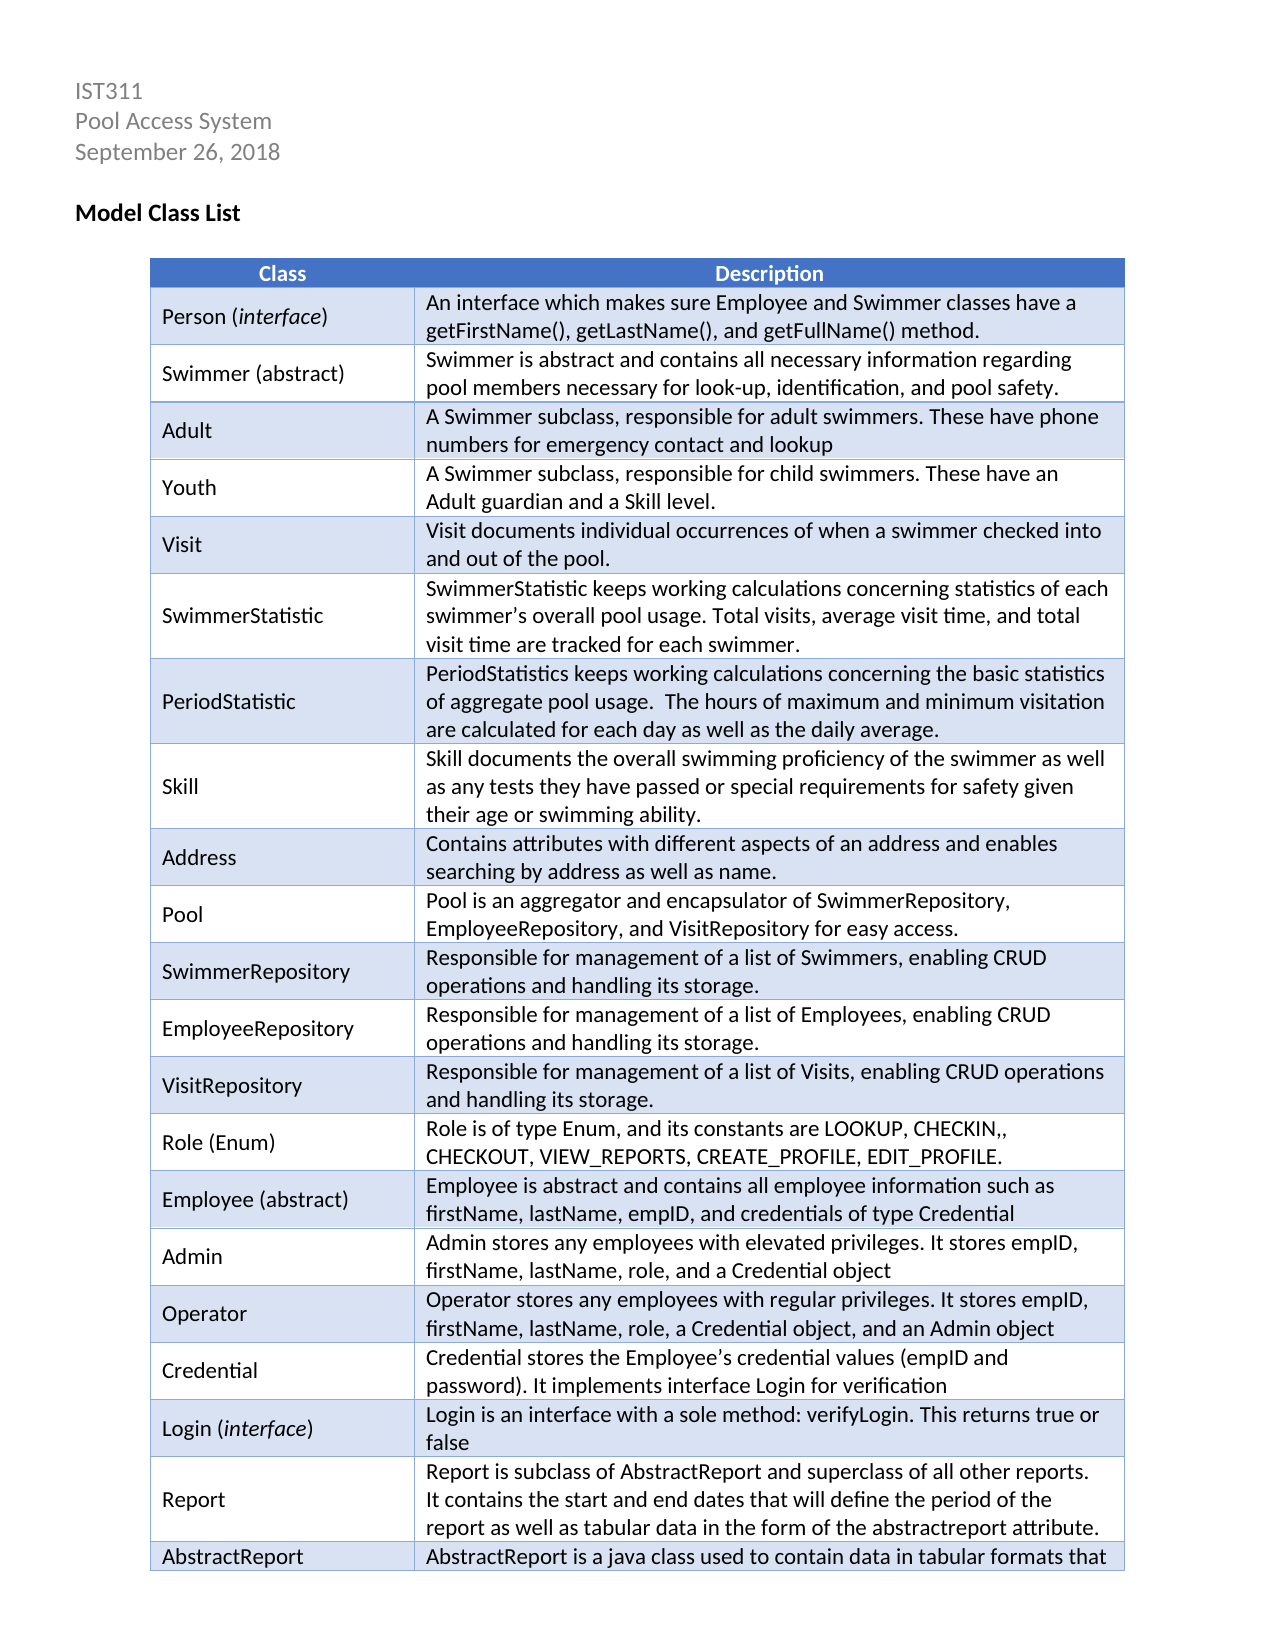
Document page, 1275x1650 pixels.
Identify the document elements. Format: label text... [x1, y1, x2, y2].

table_cell VisitRepository [151, 1057, 414, 1113]
table_cell Admin [151, 1229, 414, 1284]
table_cell Swimmer is abstract and contains all necessary information regarding pool members necessary for look-up, identification, and pool safety. [415, 345, 1124, 401]
table_cell Credential stores the Employee’s credential values (empID and password). It implements interface Login for verification [415, 1343, 1124, 1399]
table_cell Role (Enum) [151, 1114, 414, 1170]
table_cell Login (interface) [151, 1400, 414, 1456]
table_cell Youth [151, 460, 414, 516]
table_cell Person (interface) [151, 288, 414, 344]
table_cell Skill [151, 744, 414, 828]
table_cell An interface which makes sure Employee and Swimmer classes have a getFirstName(), getLastName(), and getFullName() method. [415, 288, 1124, 344]
table_cell A Swimmer subclass, responsible for adult swimmers. These have phone numbers for emergency contact and lookup [415, 403, 1124, 458]
table_cell Responsible for management of a list of Visits, enabling CRUD operations and handling its storage. [415, 1057, 1124, 1113]
table_cell Pool [151, 886, 414, 942]
table_cell Pool is an aggregator and encapsulator of SwimmerRepository, EmployeeRepository, and VisitRepository for easy access. [415, 886, 1124, 942]
table_cell A Swimmer subclass, responsible for child swimmers. These have an Adult guardian and a Skill level. [415, 460, 1124, 516]
table_cell SwimmerStatistic keeps working calculations concerning statistics of each swimmer’s overall pool usage. Total visits, average visit time, and total visit time are tracked for each swimmer. [415, 574, 1124, 658]
table_cell Swimmer (abstract) [151, 345, 414, 401]
table_cell Address [151, 829, 414, 885]
table_cell Login is an interface with a sole method: verifyLogin. This returns true or false [415, 1400, 1124, 1456]
table_cell Report [151, 1457, 414, 1541]
table_cell Employee (abstract) [151, 1171, 414, 1227]
table_cell PeriodStatistic [151, 659, 414, 743]
table_cell Operator stores any employees with regular privileges. It stores empID, firstName, lastName, role, a Credential object, and an Admin object [415, 1286, 1124, 1342]
table_cell Visit [151, 517, 414, 573]
table_cell EmployeeRepository [151, 1000, 414, 1056]
table_cell Responsible for management of a list of Employees, enabling CRUD operations and handling its storage. [415, 1000, 1124, 1056]
table_cell AbstractReport [151, 1542, 414, 1570]
table_cell Admin stores any employees with elevated privileges. It stores empID, firstName, lastName, role, and a Credential object [415, 1229, 1124, 1284]
table_cell Visit documents individual occurrences of when a swimmer checked into and out of the pool. [415, 517, 1124, 573]
table_cell SwimmerRepository [151, 943, 414, 999]
table_cell Operator [151, 1286, 414, 1342]
text Model Class List [75, 197, 1200, 228]
table_cell Report is subclass of AbstractReport and superclass of all other reports. It contains the start and end dates that will define the period of the report as well as tabular data in the form of the abstractreport attribute. [415, 1457, 1124, 1541]
table_cell Contains attributes with different aspects of an address and enables searching by address as well as name. [415, 829, 1124, 885]
table_cell Responsible for management of a list of Swimmers, enabling CRUD operations and handling its storage. [415, 943, 1124, 999]
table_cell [415, 1542, 1124, 1570]
table_header Description [415, 259, 1124, 287]
table_cell Adult [151, 403, 414, 458]
table_cell Role is of type Enum, and its constants are LOOKUP, CHECKIN,, CHECKOUT, VIEW_REPORTS, CREATE_PROFILE, EDIT_PROFILE. [415, 1114, 1124, 1170]
table_cell Skill documents the overall swimming proficiency of the swimmer as well as any tests they have passed or special requirements for safety given their age or swimming ability. [415, 744, 1124, 828]
table_cell PeriodStatistics keeps working calculations concerning the basic statistics of aggregate pool usage. The hours of maximum and minimum visitation are calculated for each day as well as the daily average. [415, 659, 1124, 743]
table_cell SwimmerStatistic [151, 574, 414, 658]
table_cell Employee is abstract and contains all employee information such as firstName, lastName, empID, and credentials of type Credential [415, 1171, 1124, 1227]
table_cell Credential [151, 1343, 414, 1399]
table_header Class [151, 259, 414, 287]
